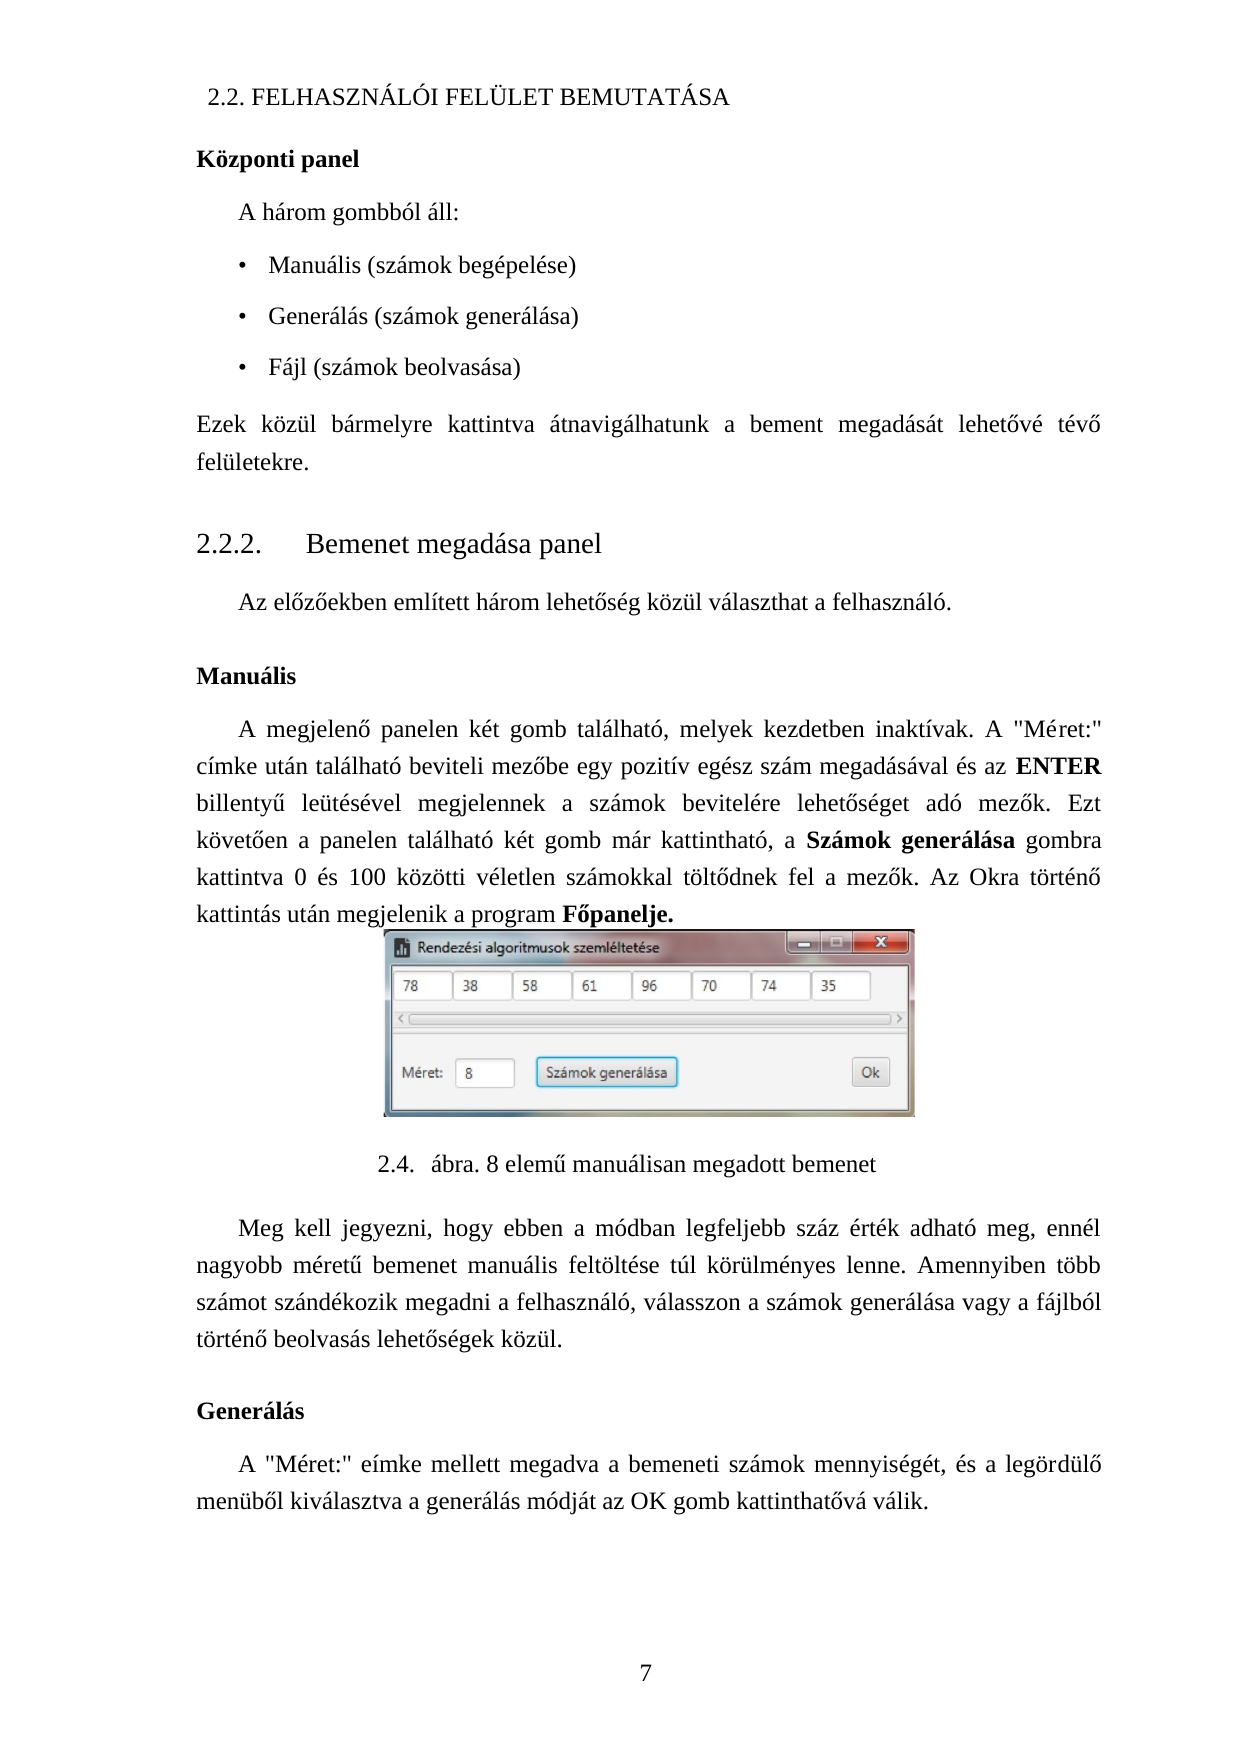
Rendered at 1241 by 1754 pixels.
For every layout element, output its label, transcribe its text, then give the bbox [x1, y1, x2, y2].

list Generálás (számok generálása) [196, 284, 1102, 335]
text Az előzőekben említett három lehetőség közül választhat a felhasználó. [196, 589, 1102, 616]
text A megjelenő panelen két gomb található, melyek kezdetben inaktívak. A "Méret:" címke után található beviteli mezőbe egy pozitív egész szám megadásával és az ENTER billentyű leütésével megjelennek a számok bevitelére lehetőséget adó mezők. Ezt követően a panelen található két gomb már kattintható, a Számok generálása gombra kattintva 0 és 100 közötti véletlen számokkal töltődnek fel a mezők. Az Okra történő kattintás után megjelenik a program Főpanelje. [196, 708, 1102, 929]
subtitle Bemenet megadása panel [196, 528, 1102, 560]
text Központi panel [196, 146, 1102, 173]
text Ezek közül bármelyre kattintva átnavigálhatunk a bement megadását lehetővé tévő felületekre. [196, 403, 1102, 478]
subtitle Generálás [196, 1397, 1102, 1425]
list Manuális (számok begépelése) [196, 233, 1102, 284]
list ábra. 8 elemű manuálisan megadott bemenet [377, 1151, 1102, 1178]
list Fájl (számok beolvasása) [196, 335, 1102, 386]
text A három gombból áll: [196, 198, 1102, 226]
picture [383, 929, 915, 1117]
text A "Méret:" eímke mellett megadva a bemeneti számok mennyiségét, és a legördülő menüből kiválasztva a generálás módját az OK gomb kattinthatővá válik. [196, 1442, 1102, 1517]
text Manuális [196, 662, 1102, 690]
text Meg kell jegyezni, hogy ebben a módban legfeljebb száz érték adható meg, ennél nagyobb méretű bemenet manuális feltöltése túl körülményes lenne. Amennyiben több számot szándékozik megadni a felhasználó, válasszon a számok generálása vagy a fájlból történő beolvasás lehetőségek közül. [196, 1206, 1102, 1354]
